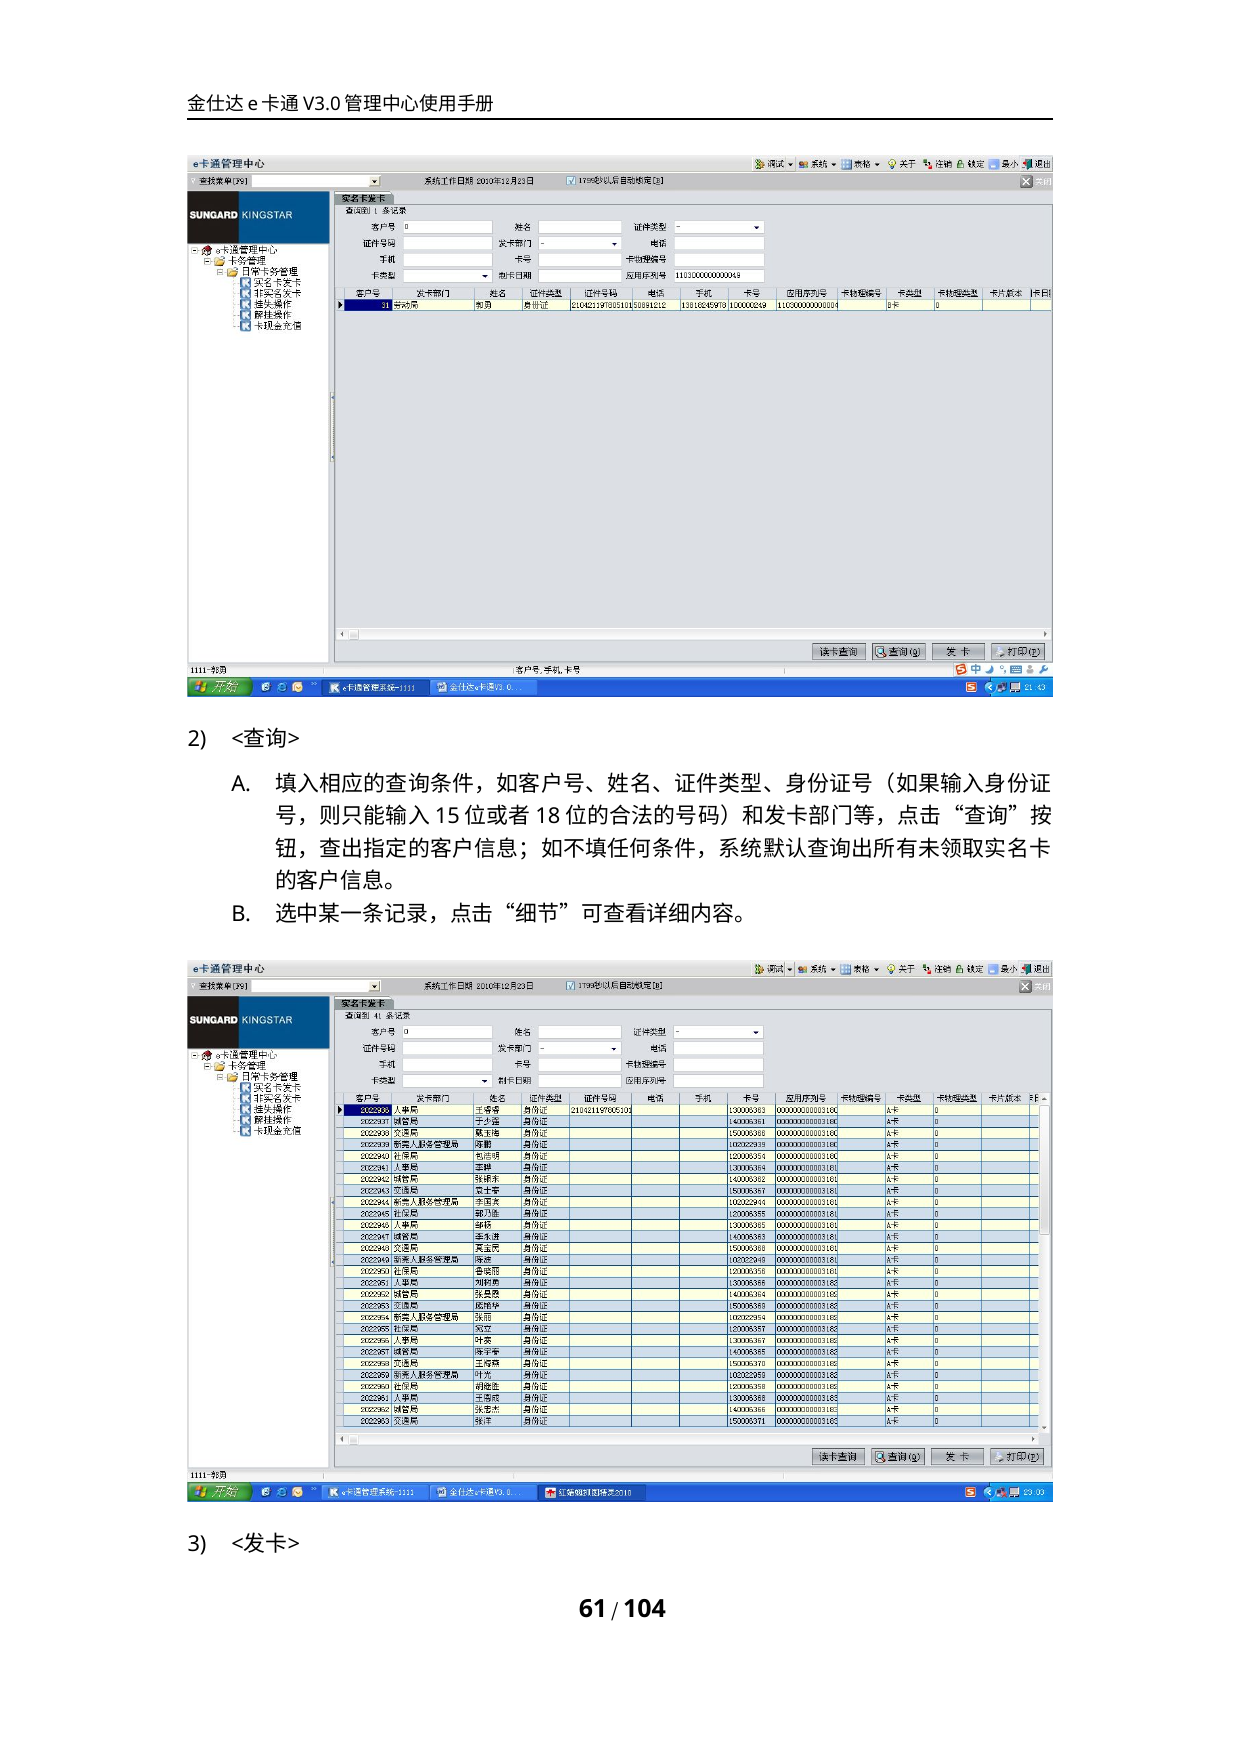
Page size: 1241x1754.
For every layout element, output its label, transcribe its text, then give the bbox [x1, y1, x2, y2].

list <发卡> [187, 1526, 1053, 1558]
list <查询> [187, 721, 1053, 753]
list 填入相应的查询条件，如客户号、姓名、证件类型、身份证号（如果输入身份证号，则只能输入15位或者18位的合法的号码）和发卡部门等，点击“查询”按钮，查出指定的客户信息；如不填任何条件，系统默认查询出所有未领取实名卡的客户信息。 [231, 766, 1053, 896]
picture [187, 960, 1053, 1502]
list 选中某一条记录，点击“细节”可查看详细内容。 [231, 896, 1053, 928]
picture [187, 155, 1053, 697]
